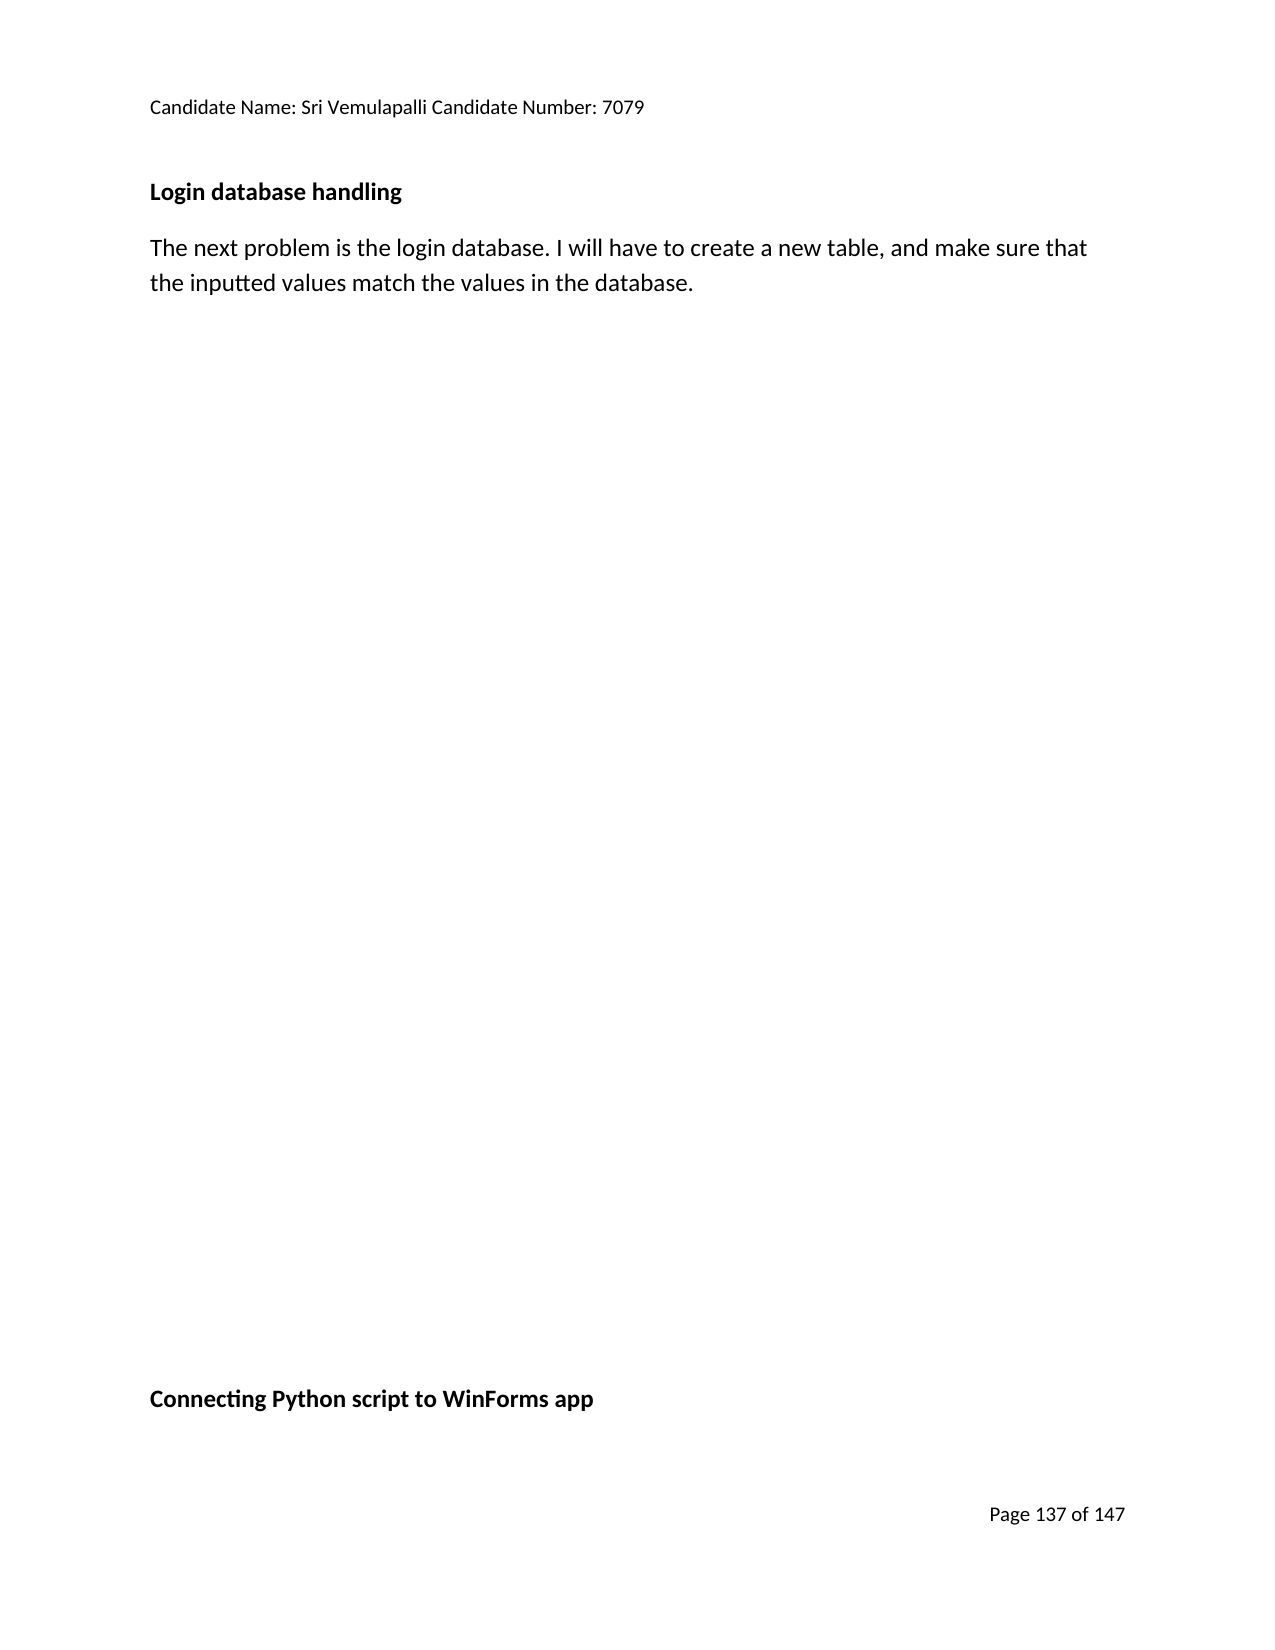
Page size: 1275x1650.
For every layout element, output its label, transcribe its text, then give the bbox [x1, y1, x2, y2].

text Login database handling [150, 176, 1125, 206]
text The next problem is the login database. I will have to create a new table, and make sure that the inputted values match the values in the database. [150, 232, 1125, 297]
text Connecting Python script to WinForms app [150, 1383, 1125, 1414]
